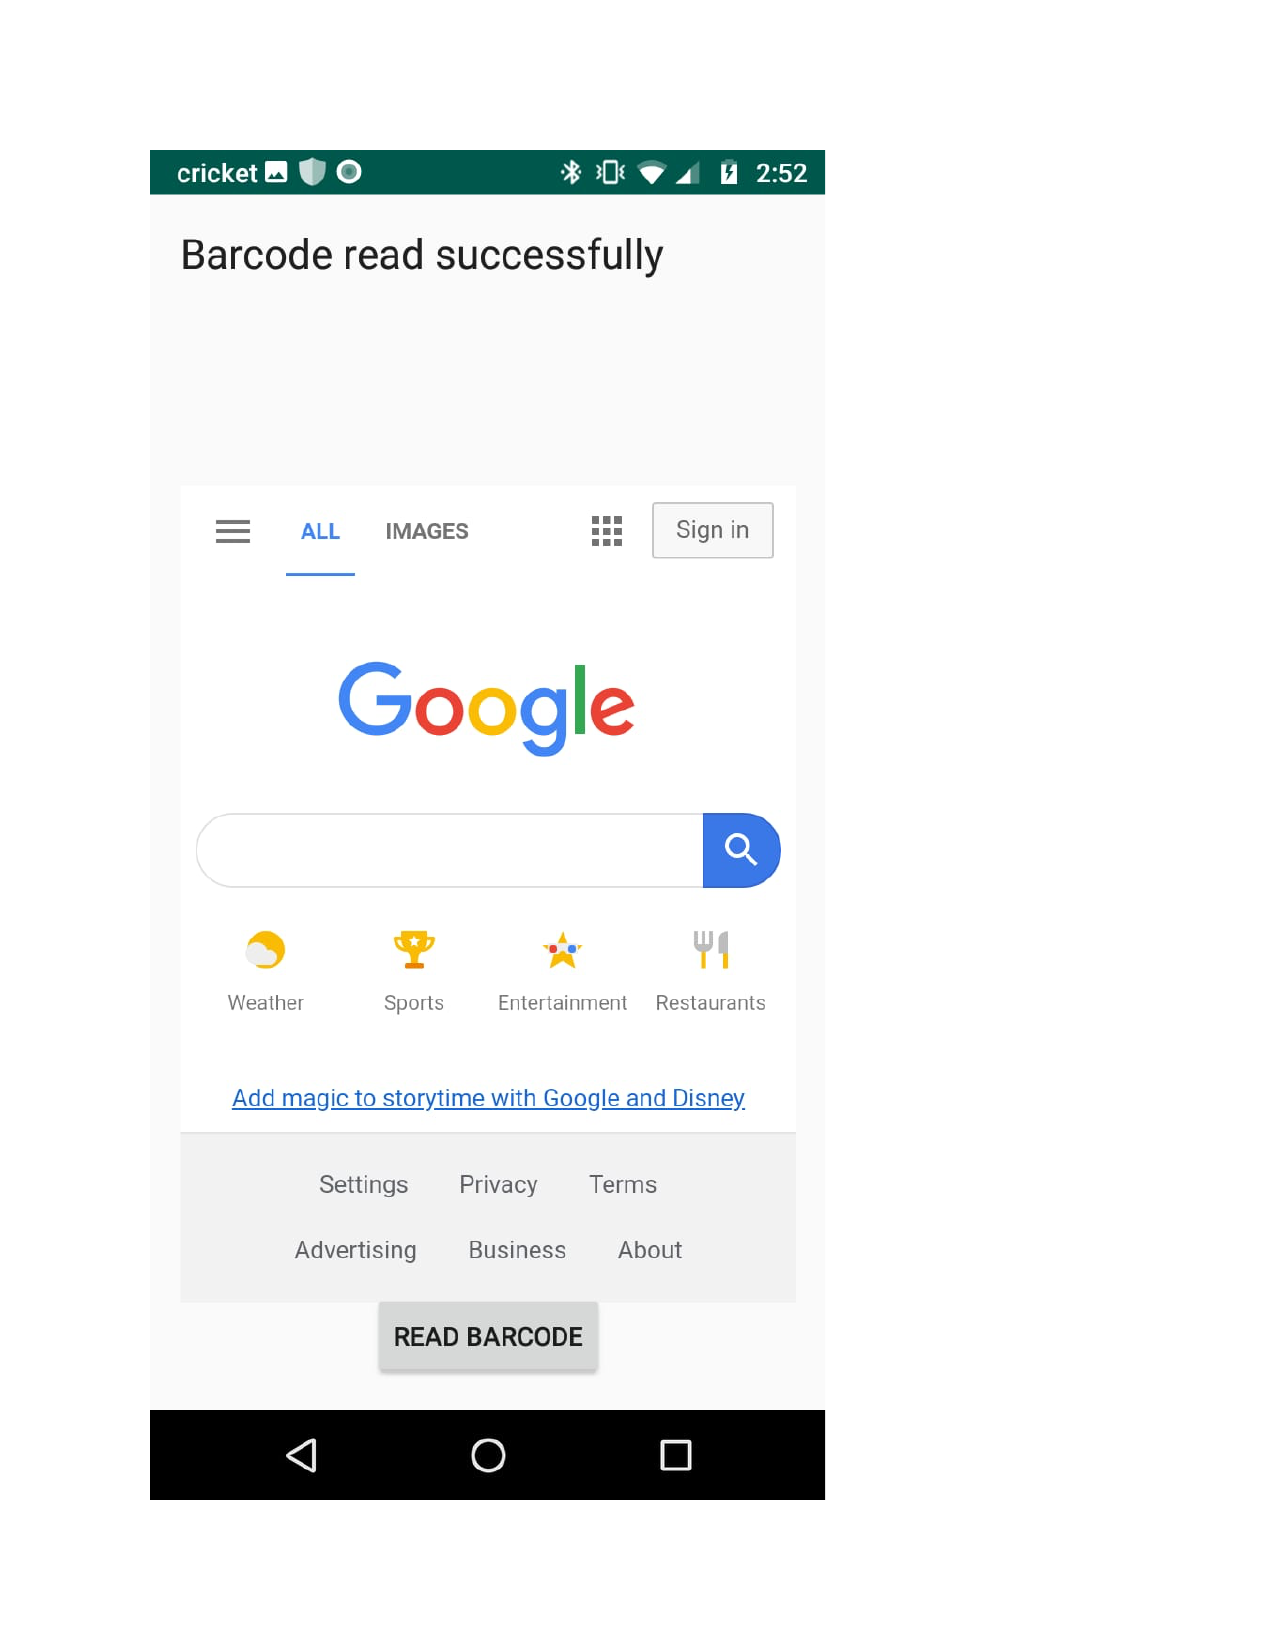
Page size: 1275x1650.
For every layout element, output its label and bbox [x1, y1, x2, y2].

picture [150, 150, 826, 1500]
